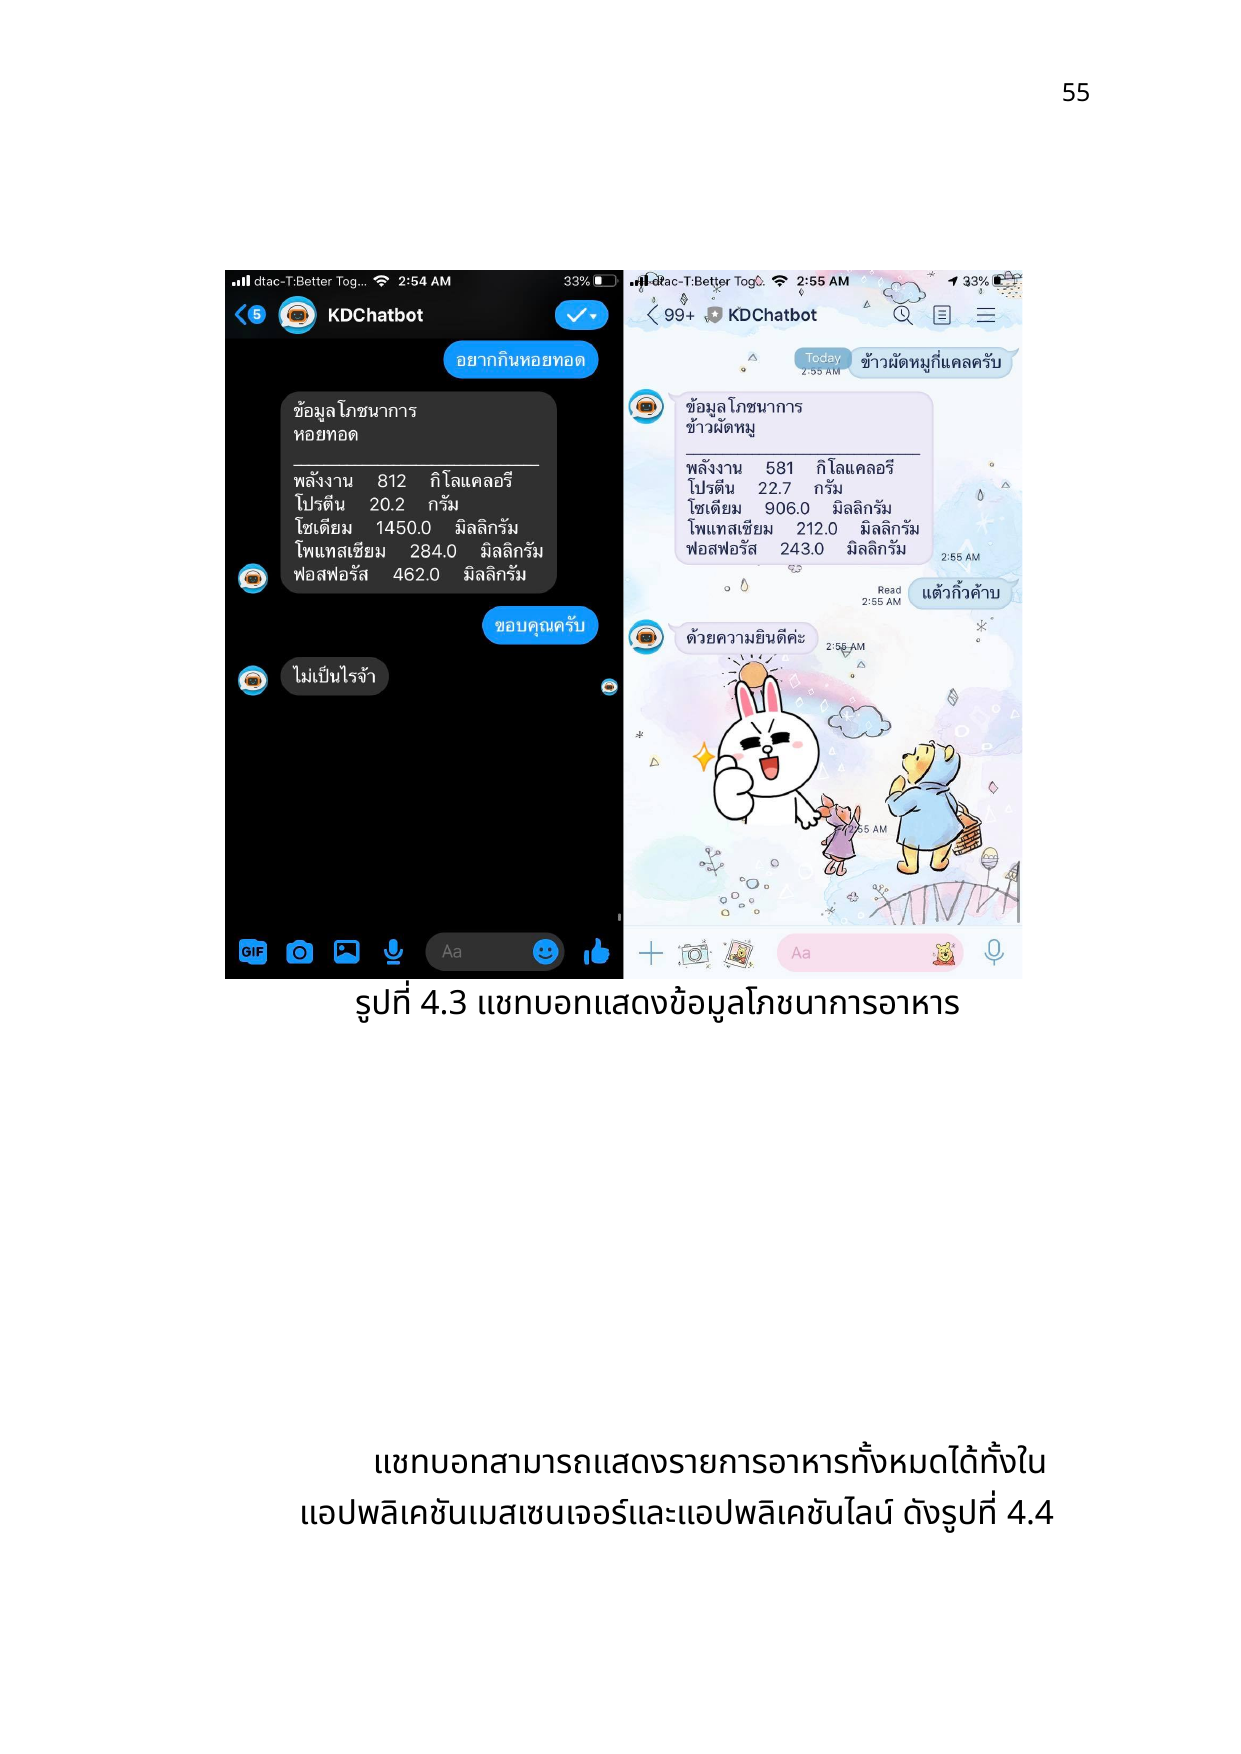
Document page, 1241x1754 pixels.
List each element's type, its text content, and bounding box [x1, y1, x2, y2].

picture [225, 270, 1023, 979]
text รูปที่ 4.3 แชทบอทแสดงข้อมูลโภชนาการอาหาร [225, 979, 1090, 1030]
text แชทบอทสามารถแสดงรายการอาหารทั้งหมดได้ทั้งในแอปพลิเคชันเมสเซนเจอร์และแอปพลิเคชันไลน์ ดังรูปที่ 4.4 [299, 1438, 1090, 1539]
